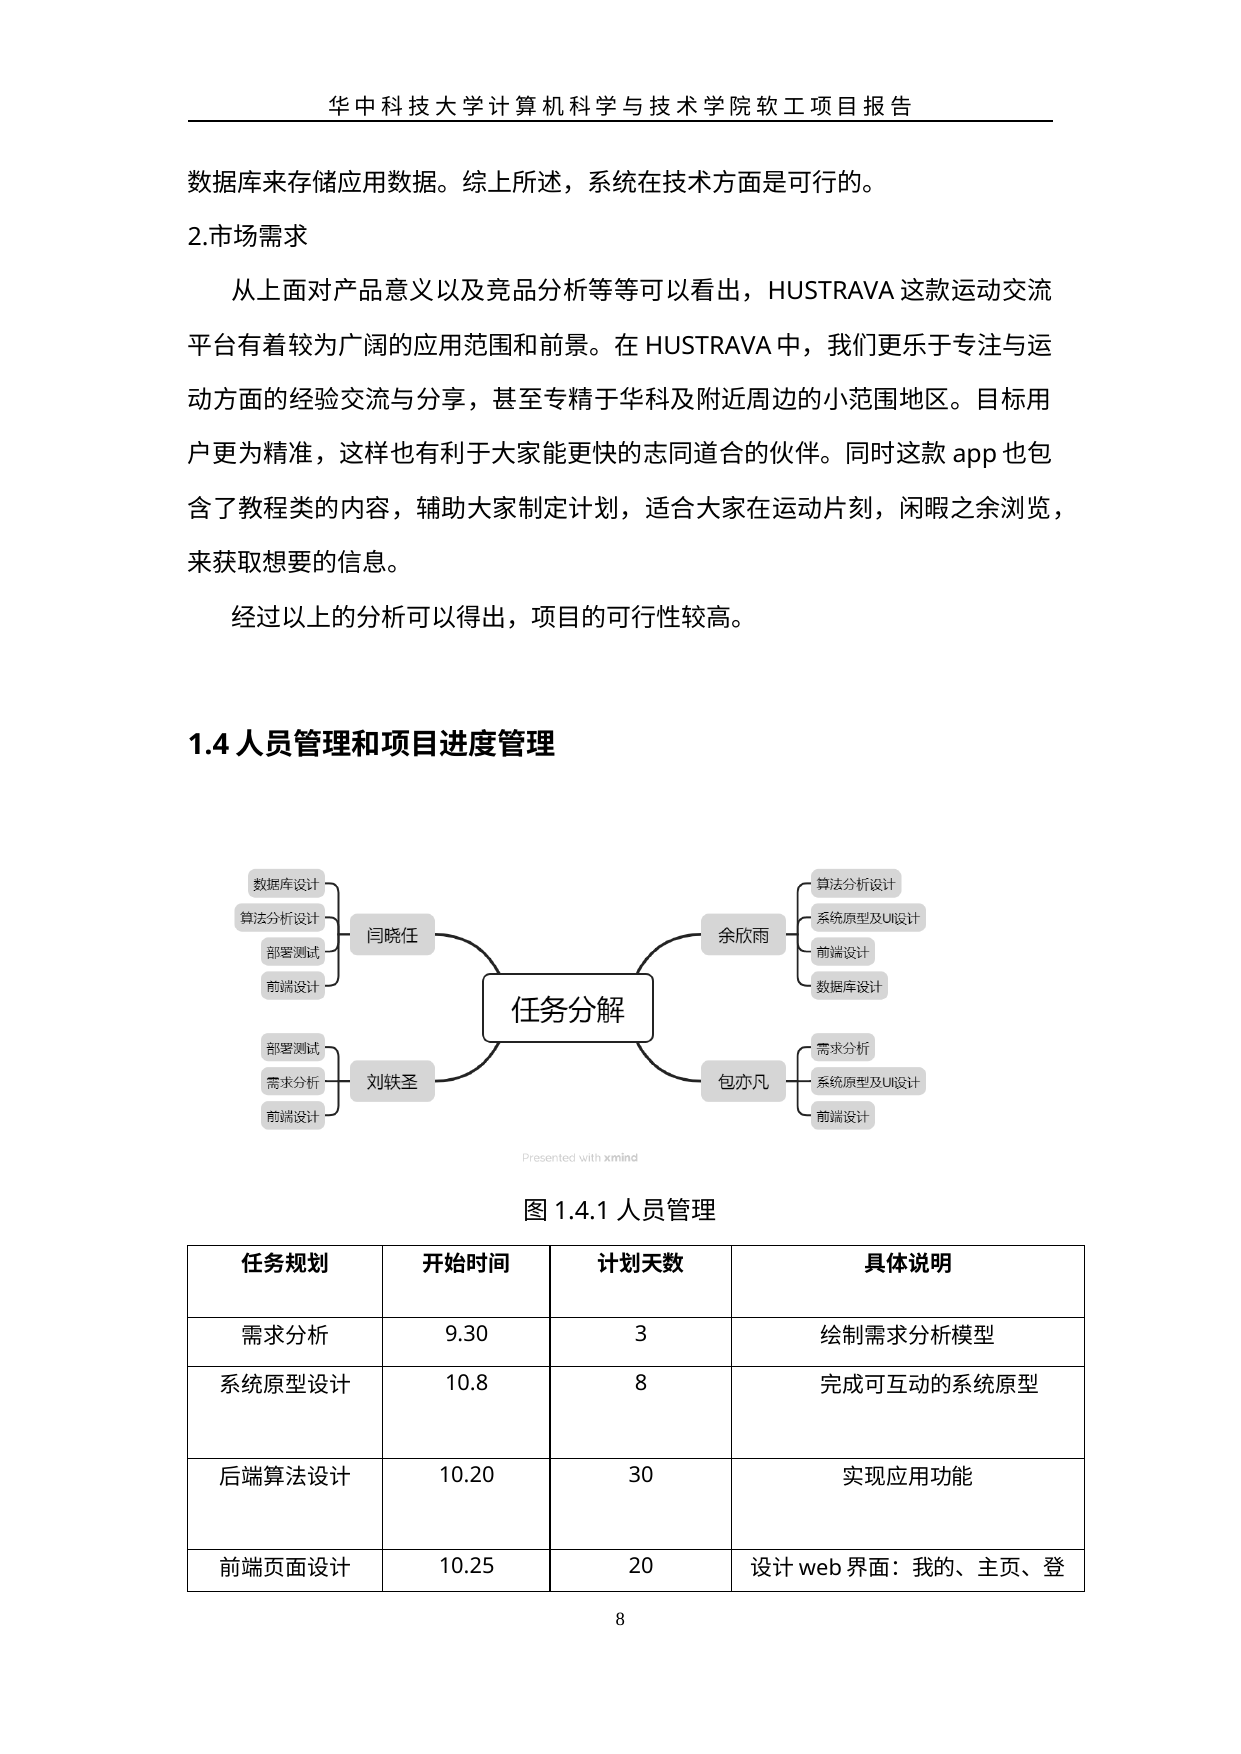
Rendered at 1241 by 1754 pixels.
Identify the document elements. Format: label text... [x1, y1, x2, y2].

table_cell 前端页面设计 [188, 1550, 382, 1591]
table_cell 需求分析 [188, 1318, 382, 1366]
table_cell 3 [551, 1318, 731, 1366]
table_cell 30 [551, 1459, 731, 1549]
table_cell 实现应用功能 [732, 1459, 1084, 1549]
table_cell 后端算法设计 [188, 1459, 382, 1549]
table_header 计划天数 [551, 1246, 731, 1317]
table_cell 10.20 [383, 1459, 549, 1549]
text 经过以上的分析可以得出，项目的可行性较高。 [187, 597, 1053, 633]
table_header 具体说明 [732, 1246, 1084, 1317]
picture [187, 821, 973, 1177]
text 图1.4.1 人员管理 [187, 1191, 1053, 1227]
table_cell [732, 1550, 1084, 1591]
table_header 任务规划 [188, 1246, 382, 1317]
table_cell 9.30 [383, 1318, 549, 1366]
table_cell 10.25 [383, 1550, 549, 1591]
table_cell 绘制需求分析模型 [732, 1318, 1084, 1366]
table_cell 20 [551, 1550, 731, 1591]
table_cell 完成可互动的系统原型 [732, 1367, 1084, 1458]
subtitle 1.4人员管理和项目进度管理 [187, 721, 1053, 763]
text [187, 162, 1053, 198]
table_cell 8 [551, 1367, 731, 1458]
text 从上面对产品意义以及竞品分析等等可以看出，HUSTRAVA这款运动交流平台有着较为广阔的应用范围和前景。在HUSTRAVA中，我们更乐于专注与运动方面的经验交流与分享，甚至专精于华科及附近周边的小范围地区。目标用户更为精准，这样也有利于大家能更快的志同道合的伙伴。同时这款app也包含了教程类的内容，辅助大家制定计划，适合大家在运动片刻，闲暇之余浏览，来获取想要的信息。 [187, 271, 1053, 579]
text 2.市场需求 [187, 216, 1053, 253]
table_header 开始时间 [383, 1246, 549, 1317]
table_cell 10.8 [383, 1367, 549, 1458]
table_cell 系统原型设计 [188, 1367, 382, 1458]
